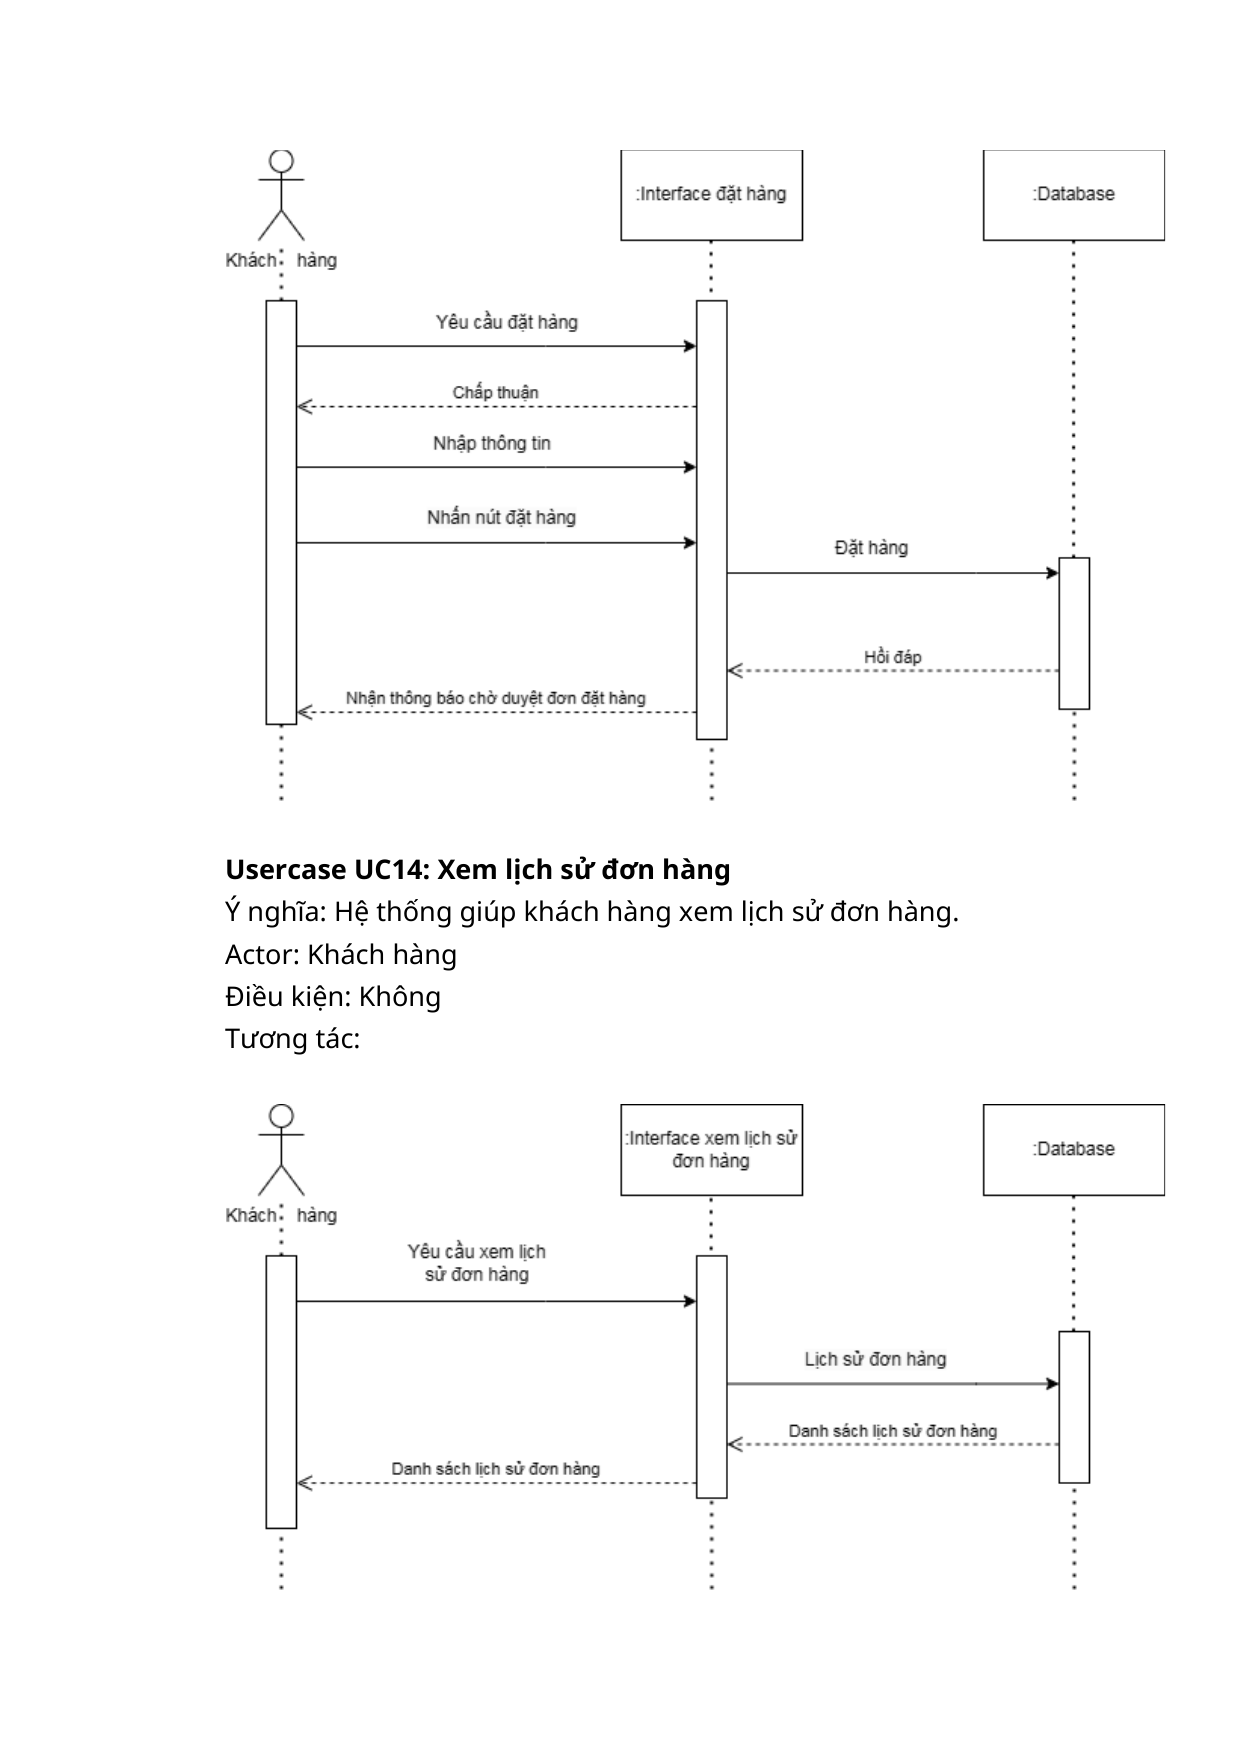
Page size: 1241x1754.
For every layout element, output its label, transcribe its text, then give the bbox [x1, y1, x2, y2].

picture [225, 150, 1166, 804]
picture [225, 1104, 1166, 1593]
text Điều kiện: Không [150, 978, 1090, 1014]
text Actor: Khách hàng [150, 935, 1090, 972]
text Ý nghĩa: Hệ thống giúp khách hàng xem lịch sử đơn hàng. [150, 893, 1090, 930]
text Tương tác: [150, 1020, 1090, 1057]
text Usercase UC14: Xem lịch sử đơn hàng [150, 850, 1090, 887]
